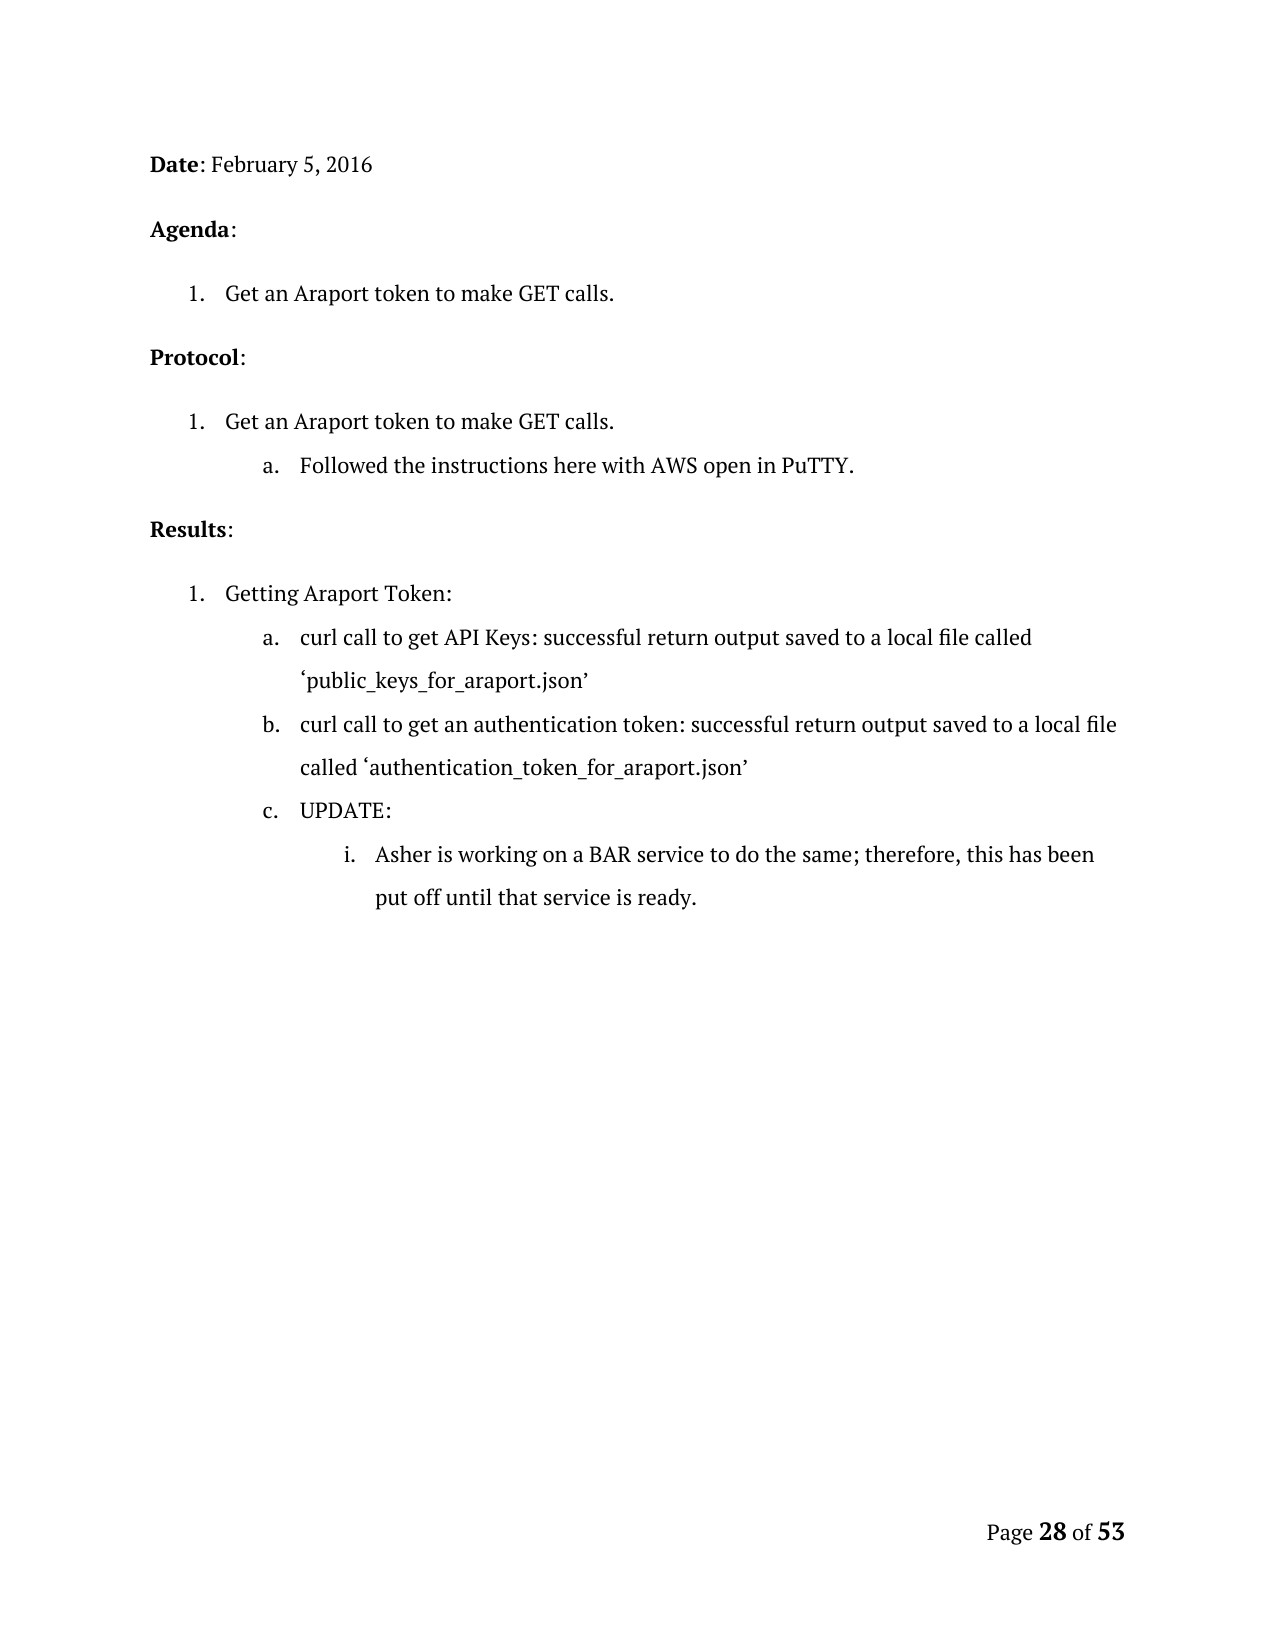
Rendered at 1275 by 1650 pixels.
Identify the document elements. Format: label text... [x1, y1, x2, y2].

text Date: February 5, 2016 [150, 150, 1125, 179]
list curl call to get an authentication token: successful return output saved to a local file called ‘authentication_token_for_araport.json’ [262, 709, 1125, 782]
list Getting Araport Token: [187, 579, 1125, 608]
text Agenda: [150, 214, 1125, 243]
list Followed the instructions here with AWS open in PuTTY. [262, 451, 1125, 479]
list Get an Araport token to make GET calls. [187, 407, 1125, 436]
text Results: [150, 515, 1125, 544]
list curl call to get API Keys: successful return output saved to a local file called ‘public_keys_for_araport.json’ [262, 622, 1125, 695]
list UPDATE: [262, 796, 1125, 825]
list Get an Araport token to make GET calls. [187, 278, 1125, 307]
text Protocol: [150, 343, 1125, 372]
list Asher is working on a BAR service to do the same; therefore, this has been put off until that service is ready. [356, 840, 1125, 912]
